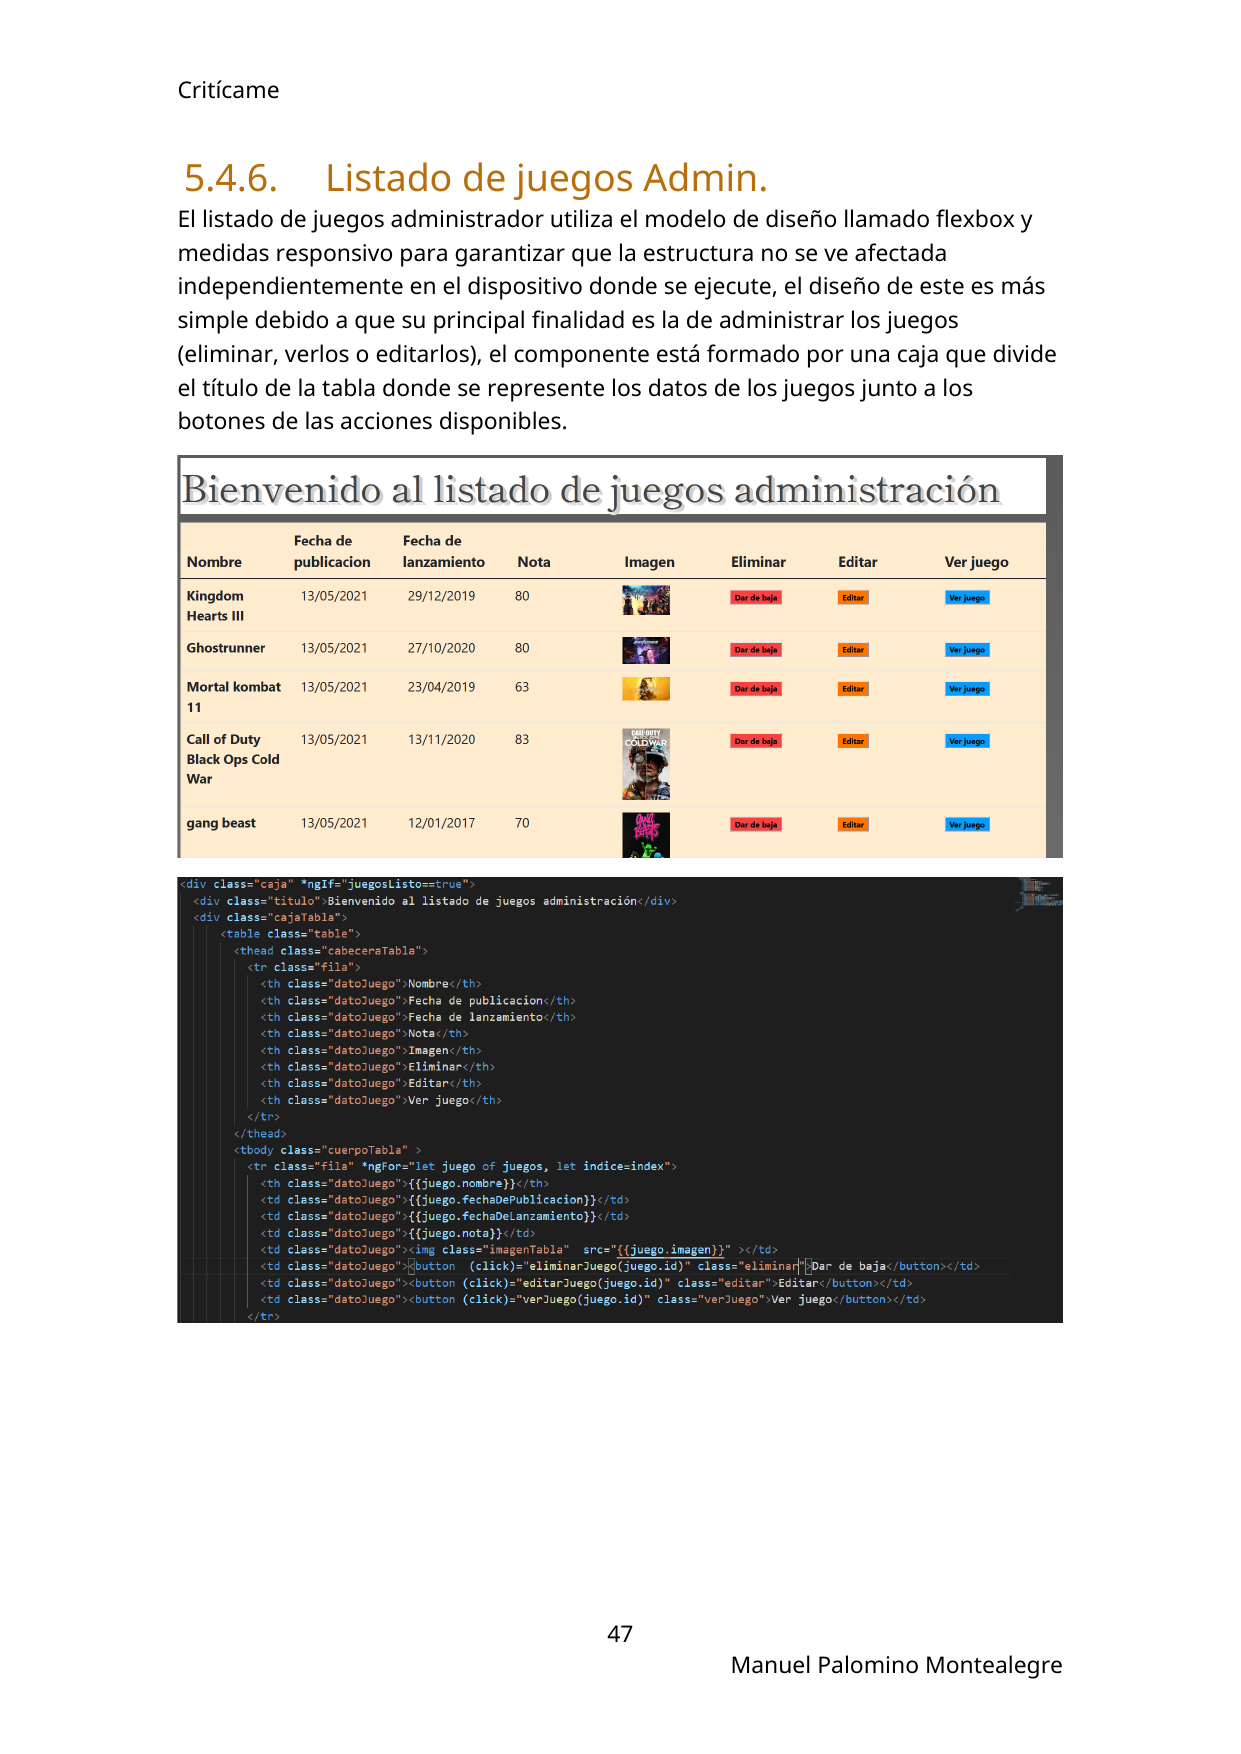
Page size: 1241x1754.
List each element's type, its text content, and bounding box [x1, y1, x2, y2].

subtitle Listado de juegos Admin. [184, 152, 1063, 203]
picture [177, 455, 1063, 858]
picture [177, 877, 1063, 1323]
text El listado de juegos administrador utiliza el modelo de diseño llamado flexbox y medidas responsivo para garantizar que la estructura no se ve afectada independientemente en el dispositivo donde se ejecute, el diseño de este es más simple debido a que su principal finalidad es la de administrar los juegos (eliminar, verlos o editarlos), el componente está formado por una caja que divide el título de la tabla donde se represente los datos de los juegos junto a los botones de las acciones disponibles. [177, 203, 1063, 437]
